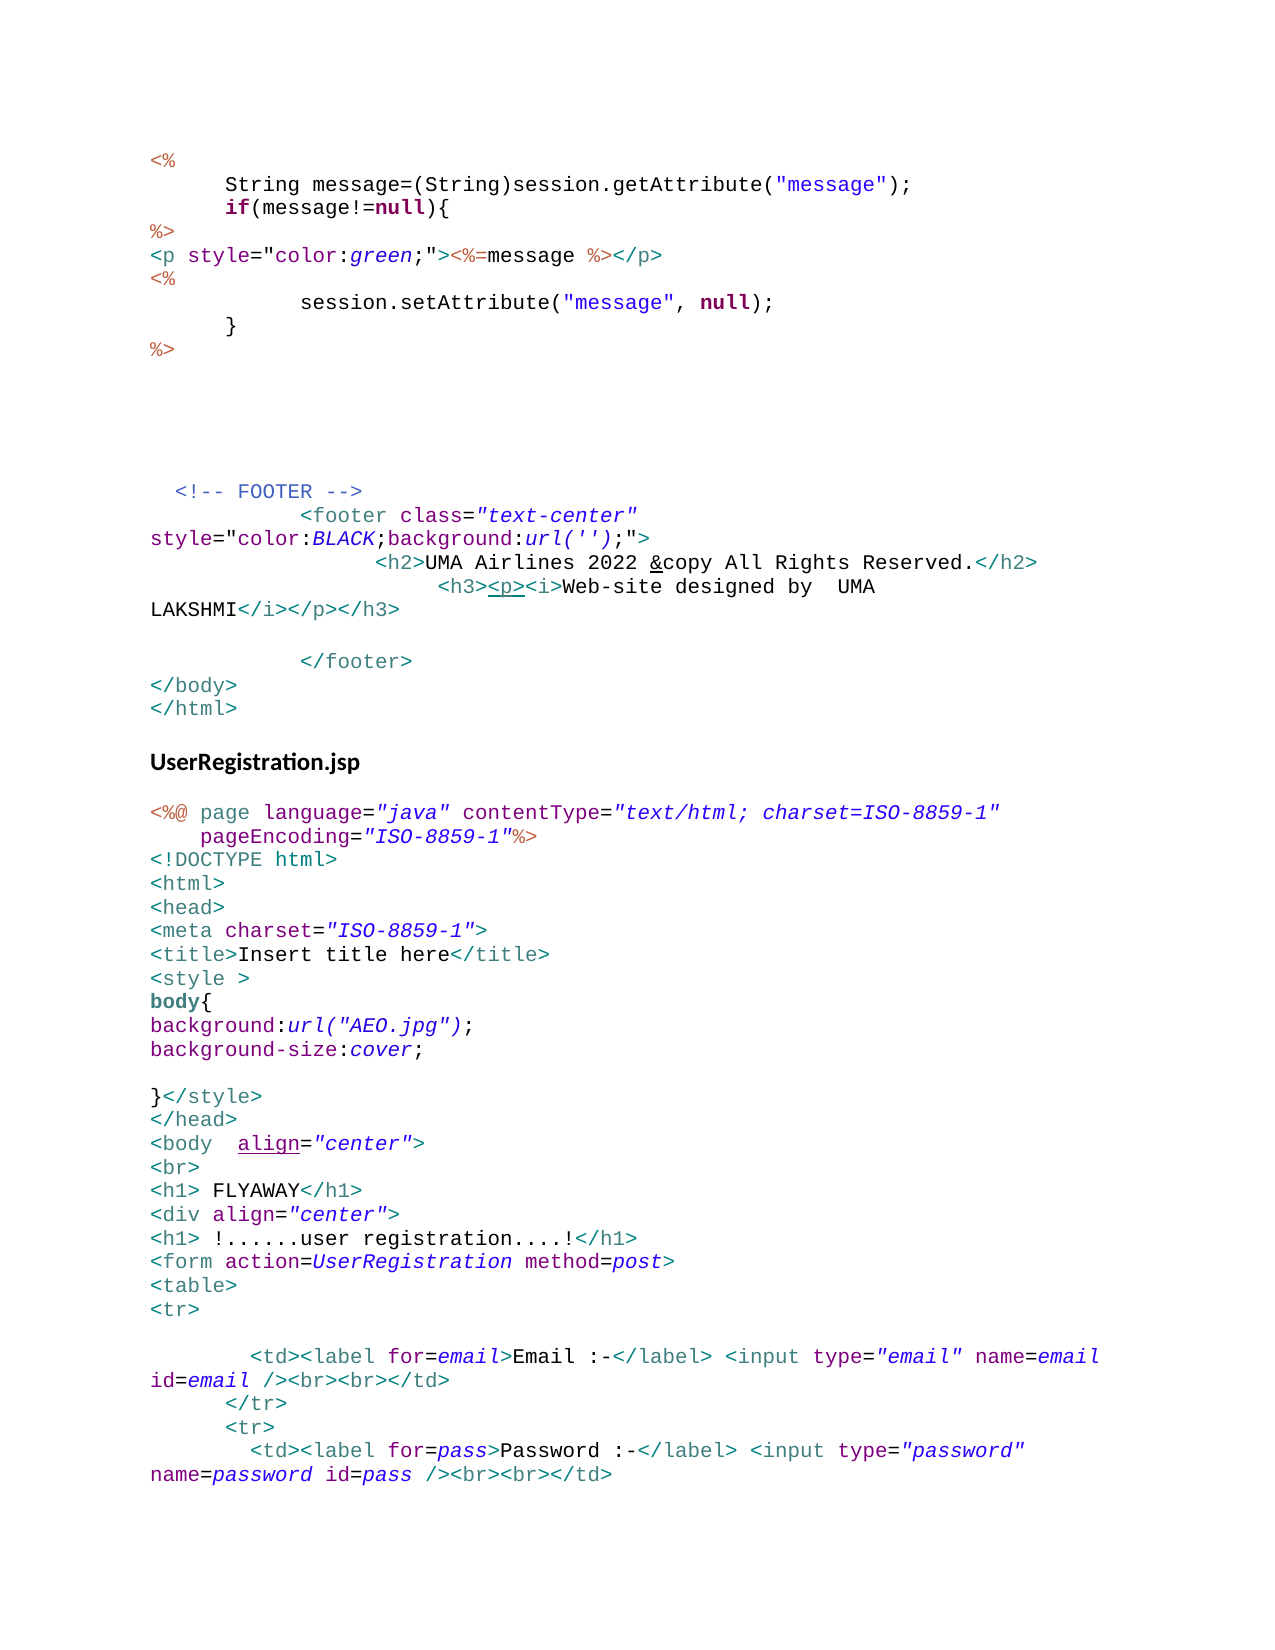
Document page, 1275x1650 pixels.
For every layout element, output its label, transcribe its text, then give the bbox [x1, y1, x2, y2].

text <br> [150, 1157, 1125, 1180]
text <h2>UMA Airlines 2022 &copy All Rights Reserved.</h2> [150, 552, 1125, 576]
text String message=(String)session.getAttribute("message"); [150, 174, 1125, 197]
text <h1> !......user registration....!</h1> [150, 1228, 1125, 1251]
text <td><label for=email>Email :-</label> <input type="email" name=email id=email /><br><br></td> [150, 1346, 1125, 1393]
text body{ [150, 991, 1125, 1015]
text <table> [150, 1275, 1125, 1299]
text <style > [150, 968, 1125, 991]
text background:url("AEO.jpg"); [150, 1015, 1125, 1038]
text <footer class="text-center" style="color:BLACK;background:url('');"> [150, 505, 1125, 552]
text }</style> [150, 1086, 1125, 1109]
text <head> [150, 897, 1125, 920]
text </tr> [150, 1393, 1125, 1417]
text <% [150, 150, 1125, 174]
text %> [150, 339, 1125, 363]
text <h1> FLYAWAY</h1> [150, 1180, 1125, 1204]
text <body align="center"> [150, 1133, 1125, 1157]
text <!-- FOOTER --> [150, 481, 1125, 505]
text <p style="color:green;"><%=message %></p> [150, 244, 1125, 268]
text <meta charset="ISO-8859-1"> [150, 920, 1125, 944]
text <title>Insert title here</title> [150, 944, 1125, 968]
text </html> [150, 698, 1125, 722]
text </head> [150, 1109, 1125, 1133]
text if(message!=null){ [150, 197, 1125, 221]
text <h3><p><i>Web-site designed by UMA LAKSHMI</i></p></h3> [150, 576, 1125, 623]
text pageEncoding="ISO-8859-1"%> [150, 826, 1125, 849]
text } [150, 316, 1125, 339]
text UserRegistration.jsp [150, 746, 1125, 777]
text background-size:cover; [150, 1038, 1125, 1062]
text <html> [150, 873, 1125, 897]
text </body> [150, 674, 1125, 698]
text <div align="center"> [150, 1204, 1125, 1228]
text session.setAttribute("message", null); [150, 292, 1125, 316]
text <!DOCTYPE html> [150, 849, 1125, 873]
text <tr> [150, 1417, 1125, 1441]
text </footer> [150, 651, 1125, 674]
text <%@ page language="java" contentType="text/html; charset=ISO-8859-1" [150, 802, 1125, 826]
text <tr> [150, 1299, 1125, 1322]
text %> [150, 221, 1125, 244]
text <% [150, 268, 1125, 292]
text <td><label for=pass>Password :-</label> <input type="password" name=password id=pass /><br><br></td> [150, 1441, 1125, 1488]
text <form action=UserRegistration method=post> [150, 1251, 1125, 1275]
